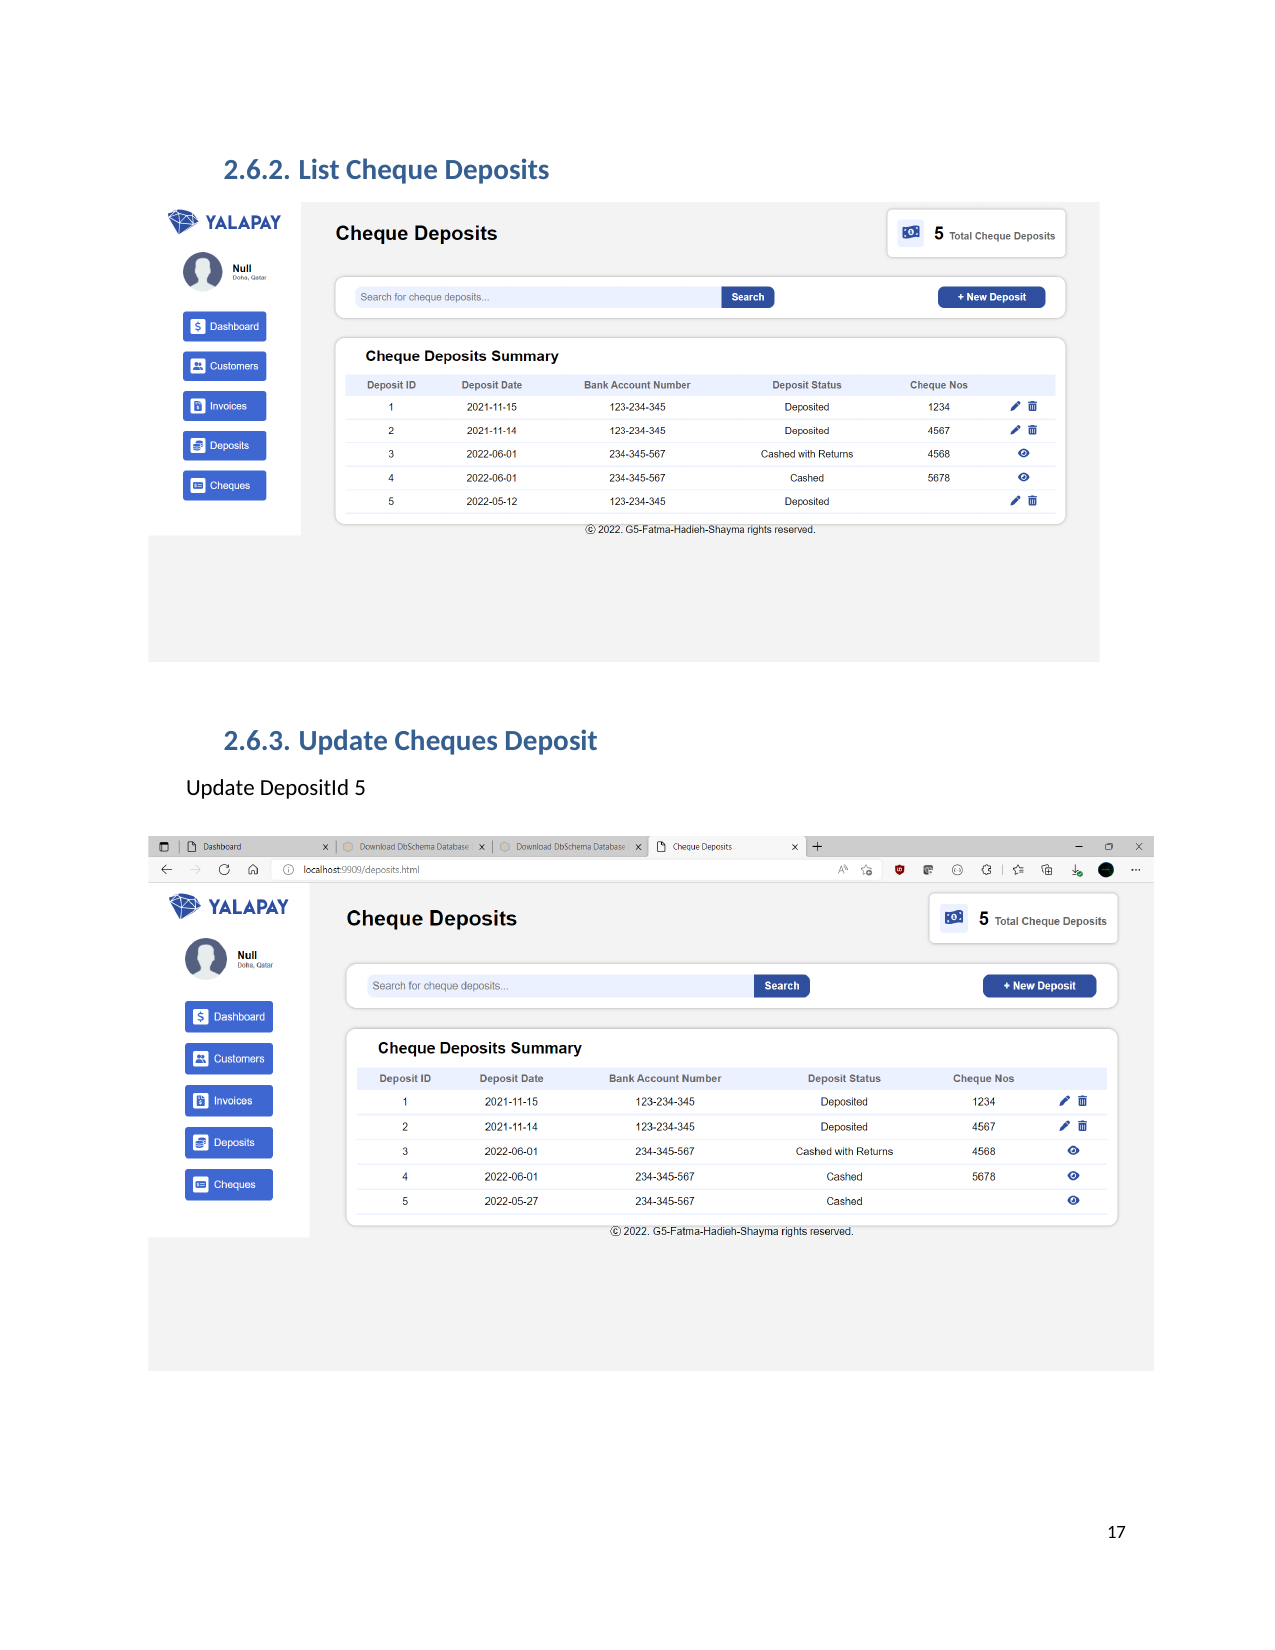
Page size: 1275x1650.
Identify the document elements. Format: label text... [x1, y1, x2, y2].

subtitle Update Cheques Deposit [223, 722, 1154, 757]
subtitle List Cheque Deposits [223, 151, 1154, 187]
picture [148, 836, 1154, 1371]
picture [148, 202, 1100, 662]
list Update DepositId 5 [186, 773, 1127, 801]
